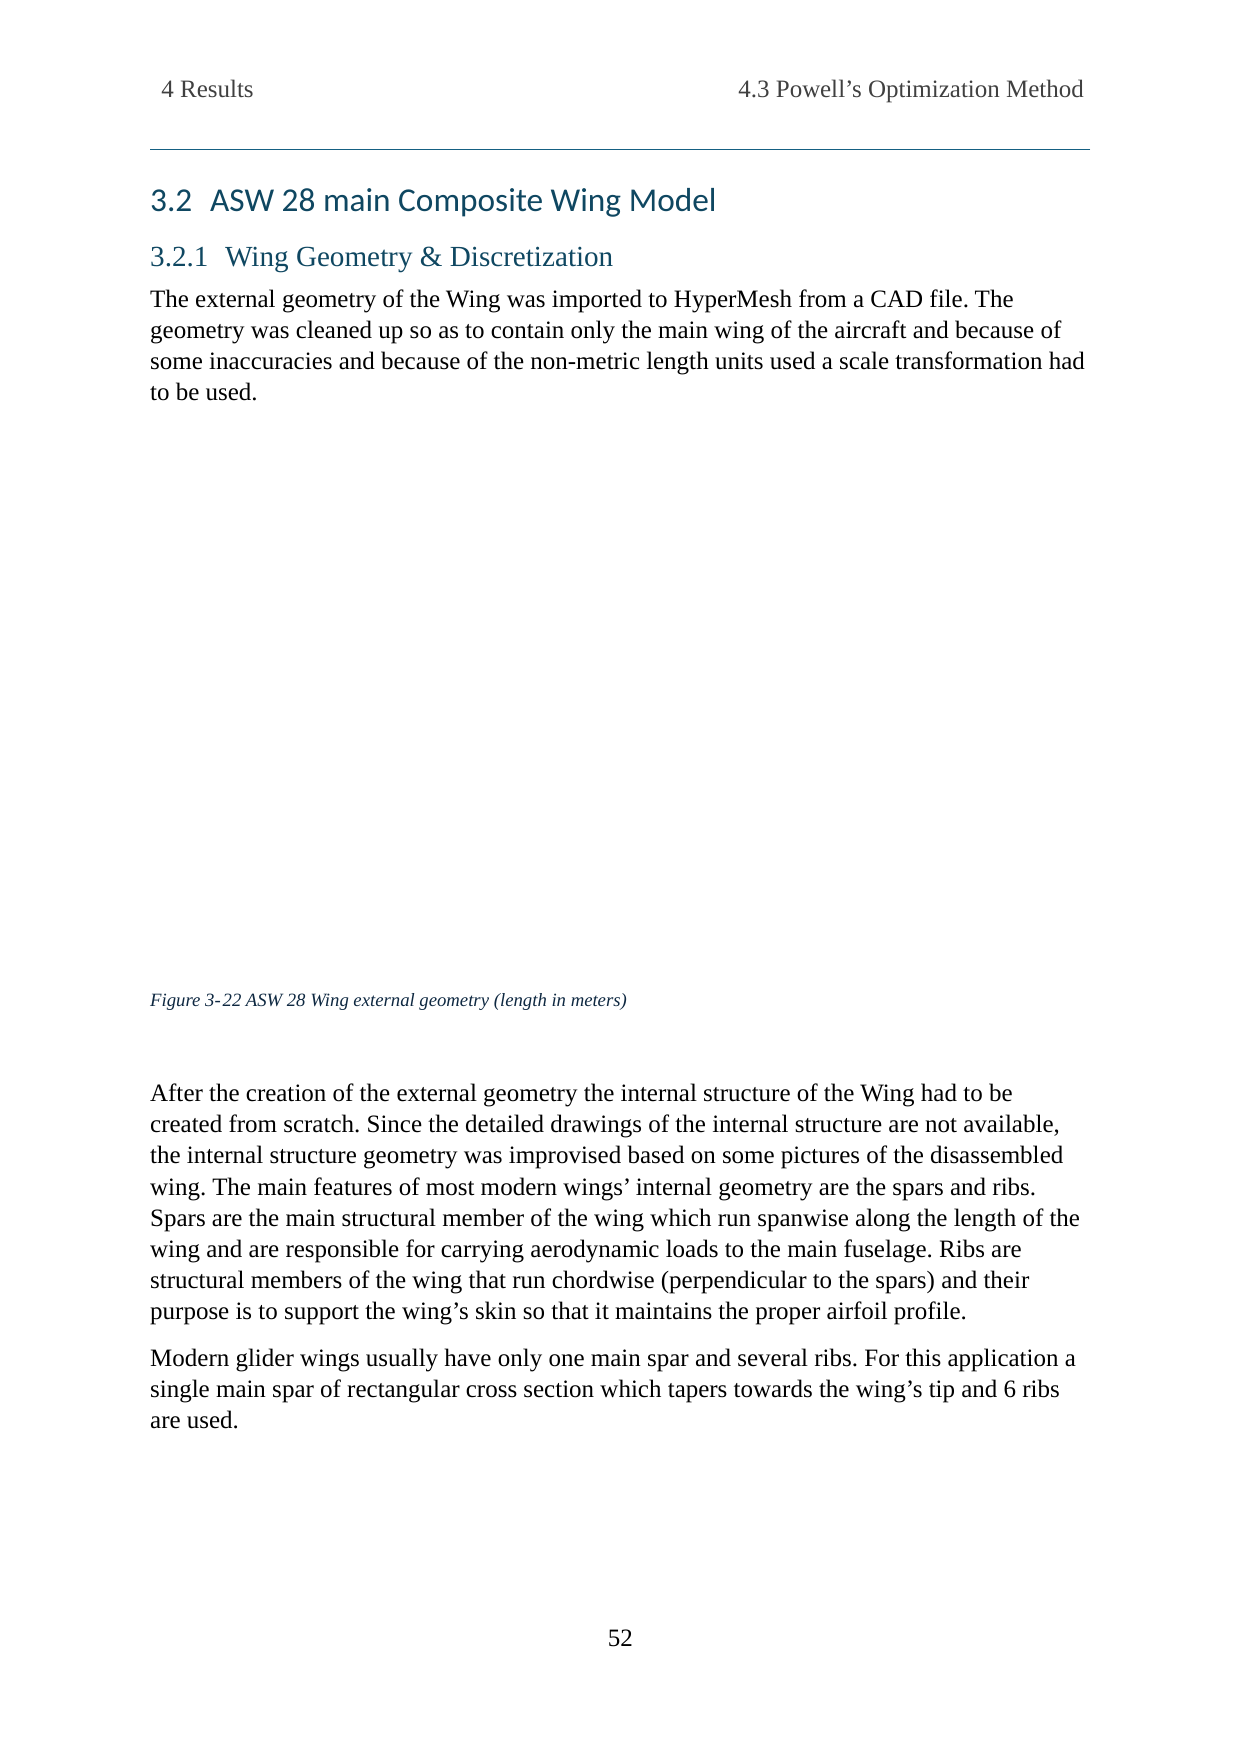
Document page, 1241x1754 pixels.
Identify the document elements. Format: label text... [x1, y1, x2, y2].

text After the creation of the external geometry the internal structure of the Wing had to be created from scratch. Since the detailed drawings of the internal structure are not available, the internal structure geometry was improvised based on some pictures of the disassembled wing. The main features of most modern wings’ internal geometry are the spars and ribs. Spars are the main structural member of the wing which run spanwise along the length of the wing and are responsible for carrying aerodynamic loads to the main fuselage. Ribs are structural members of the wing that run chordwise (perpendicular to the spars) and their purpose is to support the wing’s skin so that it maintains the proper airfoil profile. [150, 1078, 1090, 1324]
subtitle ASW 28 main Composite Wing Model [150, 179, 1090, 220]
text Modern glider wings usually have only one main spar and several ribs. For this application a single main spar of rectangular cross section which tapers towards the wing’s tip and 6 ribs are used. [150, 1343, 1090, 1434]
text The external geometry of the Wing was imported to HyperMesh from a CAD file. The geometry was cleaned up so as to contain only the main wing of the aircraft and because of some inaccuracies and because of the non-metric length units used a scale transformation had to be used. [150, 284, 1090, 406]
subtitle Wing Geometry & Discretization [150, 239, 1090, 273]
